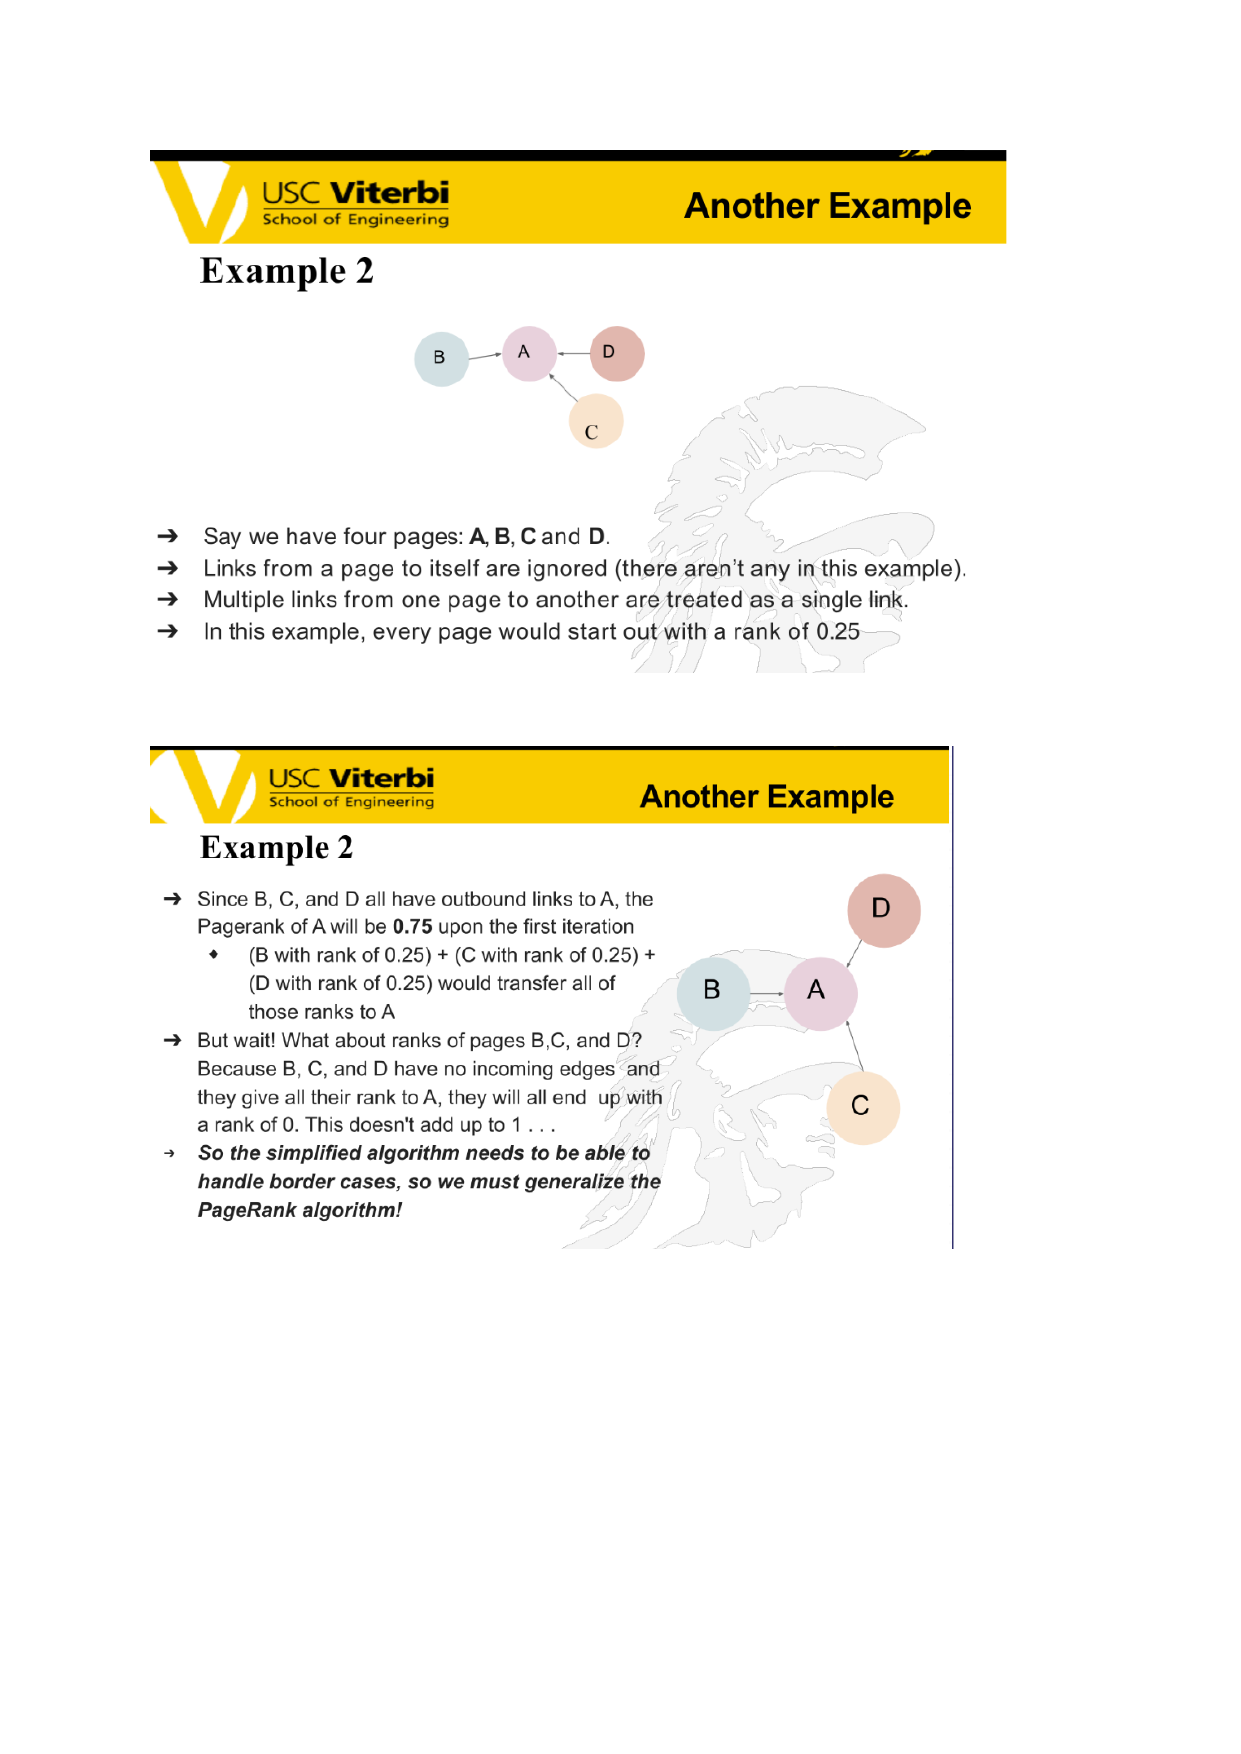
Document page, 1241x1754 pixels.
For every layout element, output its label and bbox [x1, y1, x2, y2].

picture [150, 150, 1007, 673]
picture [150, 746, 954, 1249]
